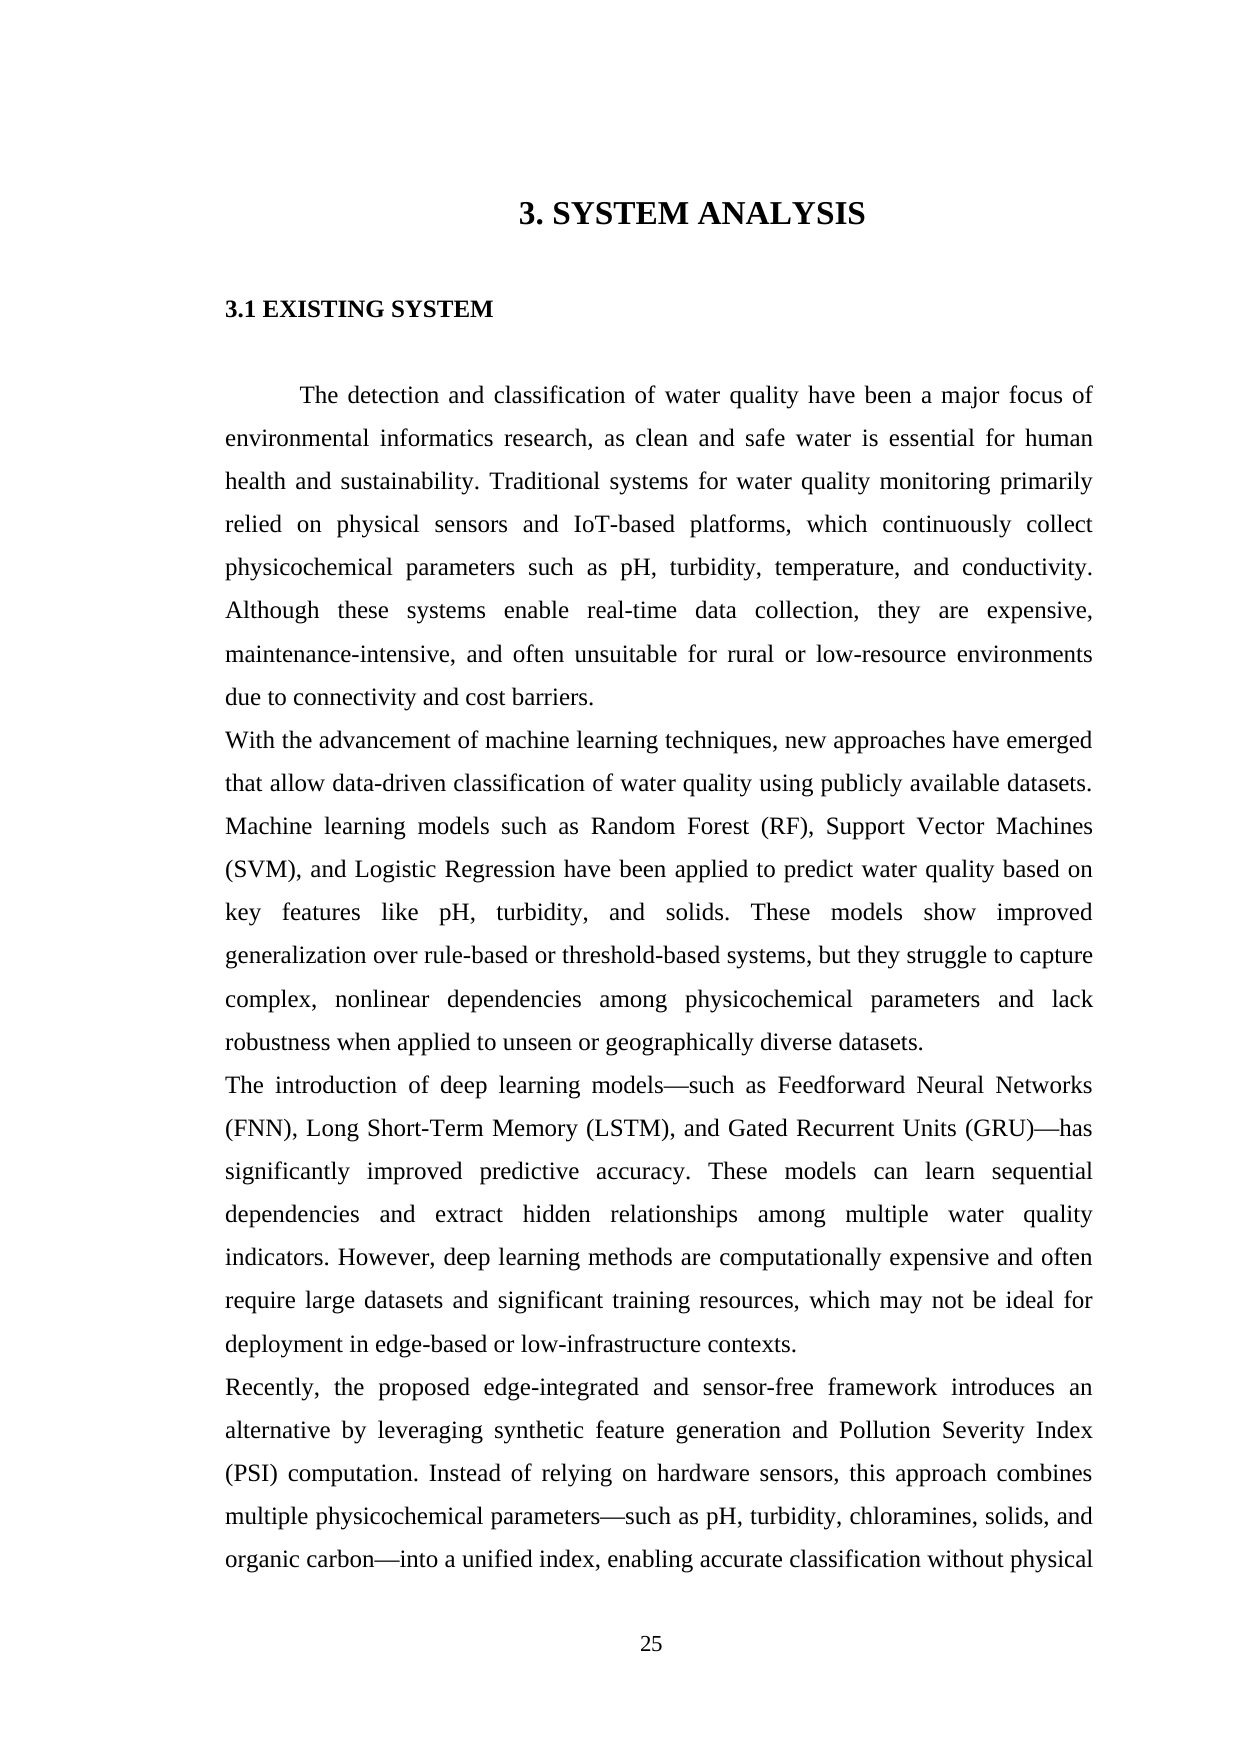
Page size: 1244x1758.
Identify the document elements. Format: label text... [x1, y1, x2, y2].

text 3. SYSTEM ANALYSIS [225, 193, 1094, 231]
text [225, 1372, 1094, 1573]
text The detection and classification of water quality have been a major focus of environmental informatics research, as clean and safe water is essential for human health and sustainability. Traditional systems for water quality monitoring primarily relied on physical sensors and IoT-based platforms, which continuously collect physicochemical parameters such as pH, turbidity, temperature, and conductivity. Although these systems enable real-time data collection, they are expensive, maintenance-intensive, and often unsuitable for rural or low-resource environments due to connectivity and cost barriers. [225, 380, 1094, 711]
text The introduction of deep learning models—such as Feedforward Neural Networks (FNN), Long Short-Term Memory (LSTM), and Gated Recurrent Units (GRU)—has significantly improved predictive accuracy. These models can learn sequential dependencies and extract hidden relationships among multiple water quality indicators. However, deep learning methods are computationally expensive and often require large datasets and significant training resources, which may not be ideal for deployment in edge-based or low-infrastructure contexts. [225, 1070, 1094, 1357]
text 3.1 EXISTING SYSTEM [225, 294, 1094, 322]
text With the advancement of machine learning techniques, new approaches have emerged that allow data-driven classification of water quality using publicly available datasets. Machine learning models such as Random Forest (RF), Support Vector Machines (SVM), and Logistic Regression have been applied to predict water quality based on key features like pH, turbidity, and solids. These models show improved generalization over rule-based or threshold-based systems, but they struggle to capture complex, nonlinear dependencies among physicochemical parameters and lack robustness when applied to unseen or geographically diverse datasets. [225, 725, 1094, 1056]
